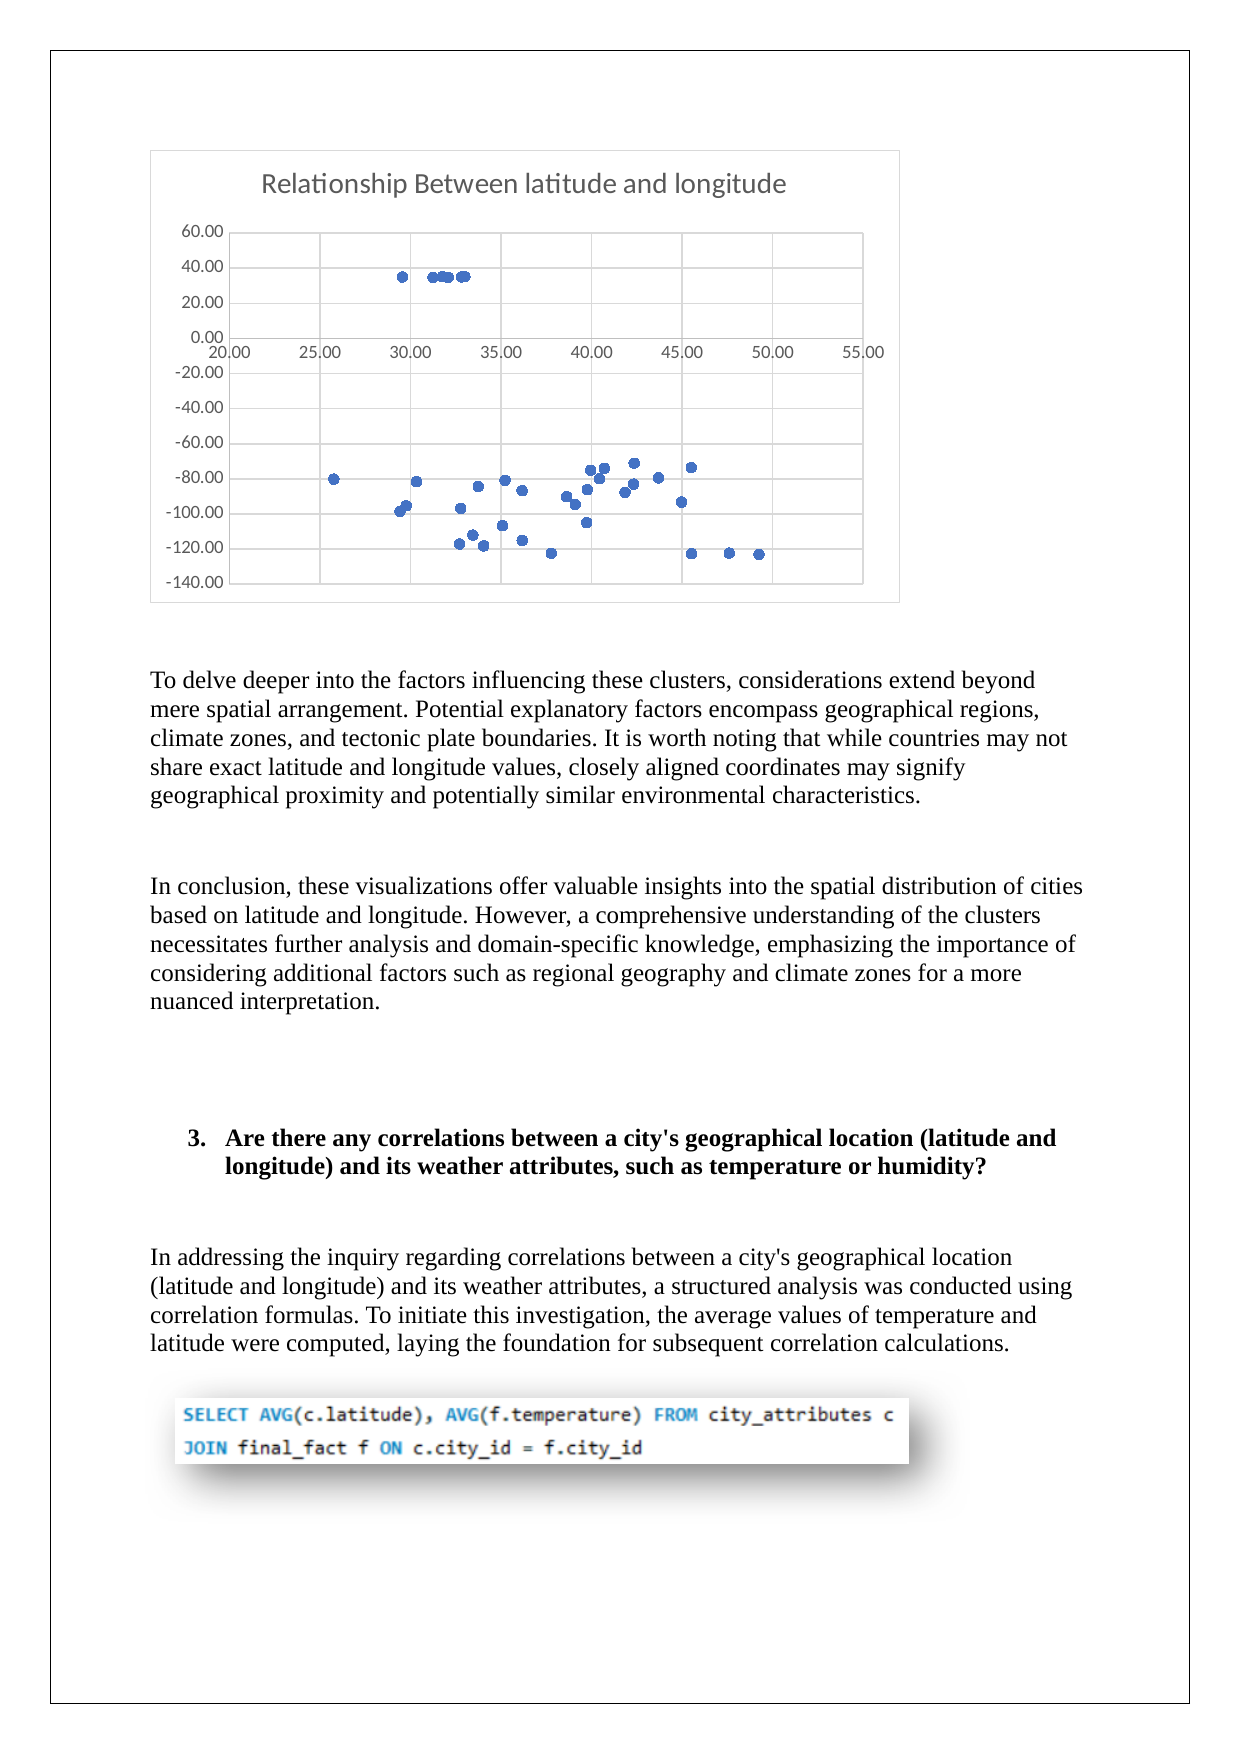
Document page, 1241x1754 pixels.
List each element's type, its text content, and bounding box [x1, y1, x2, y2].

text In addressing the inquiry regarding correlations between a city's geographical location (latitude and longitude) and its weather attributes, a structured analysis was conducted using correlation formulas. To initiate this investigation, the average values of temperature and latitude were computed, laying the foundation for subsequent correlation calculations. [150, 1242, 1090, 1357]
list Are there any correlations between a city's geographical location (latitude and longitude) and its weather attributes, such as temperature or humidity? [187, 1123, 1090, 1180]
text To delve deeper into the factors influencing these clusters, considerations extend beyond mere spatial arrangement. Potential explanatory factors encompass geographical regions, climate zones, and tectonic plate boundaries. It is worth noting that while countries may not share exact latitude and longitude values, closely aligned coordinates may signify geographical proximity and potentially similar environmental characteristics. [150, 666, 1090, 809]
text In conclusion, these visualizations offer valuable insights into the spatial distribution of cities based on latitude and longitude. However, a comprehensive understanding of the clusters necessitates further analysis and domain-specific knowledge, emphasizing the importance of considering additional factors such as regional geography and climate zones for a more nuanced interpretation. [150, 871, 1090, 1015]
picture [175, 1398, 909, 1464]
